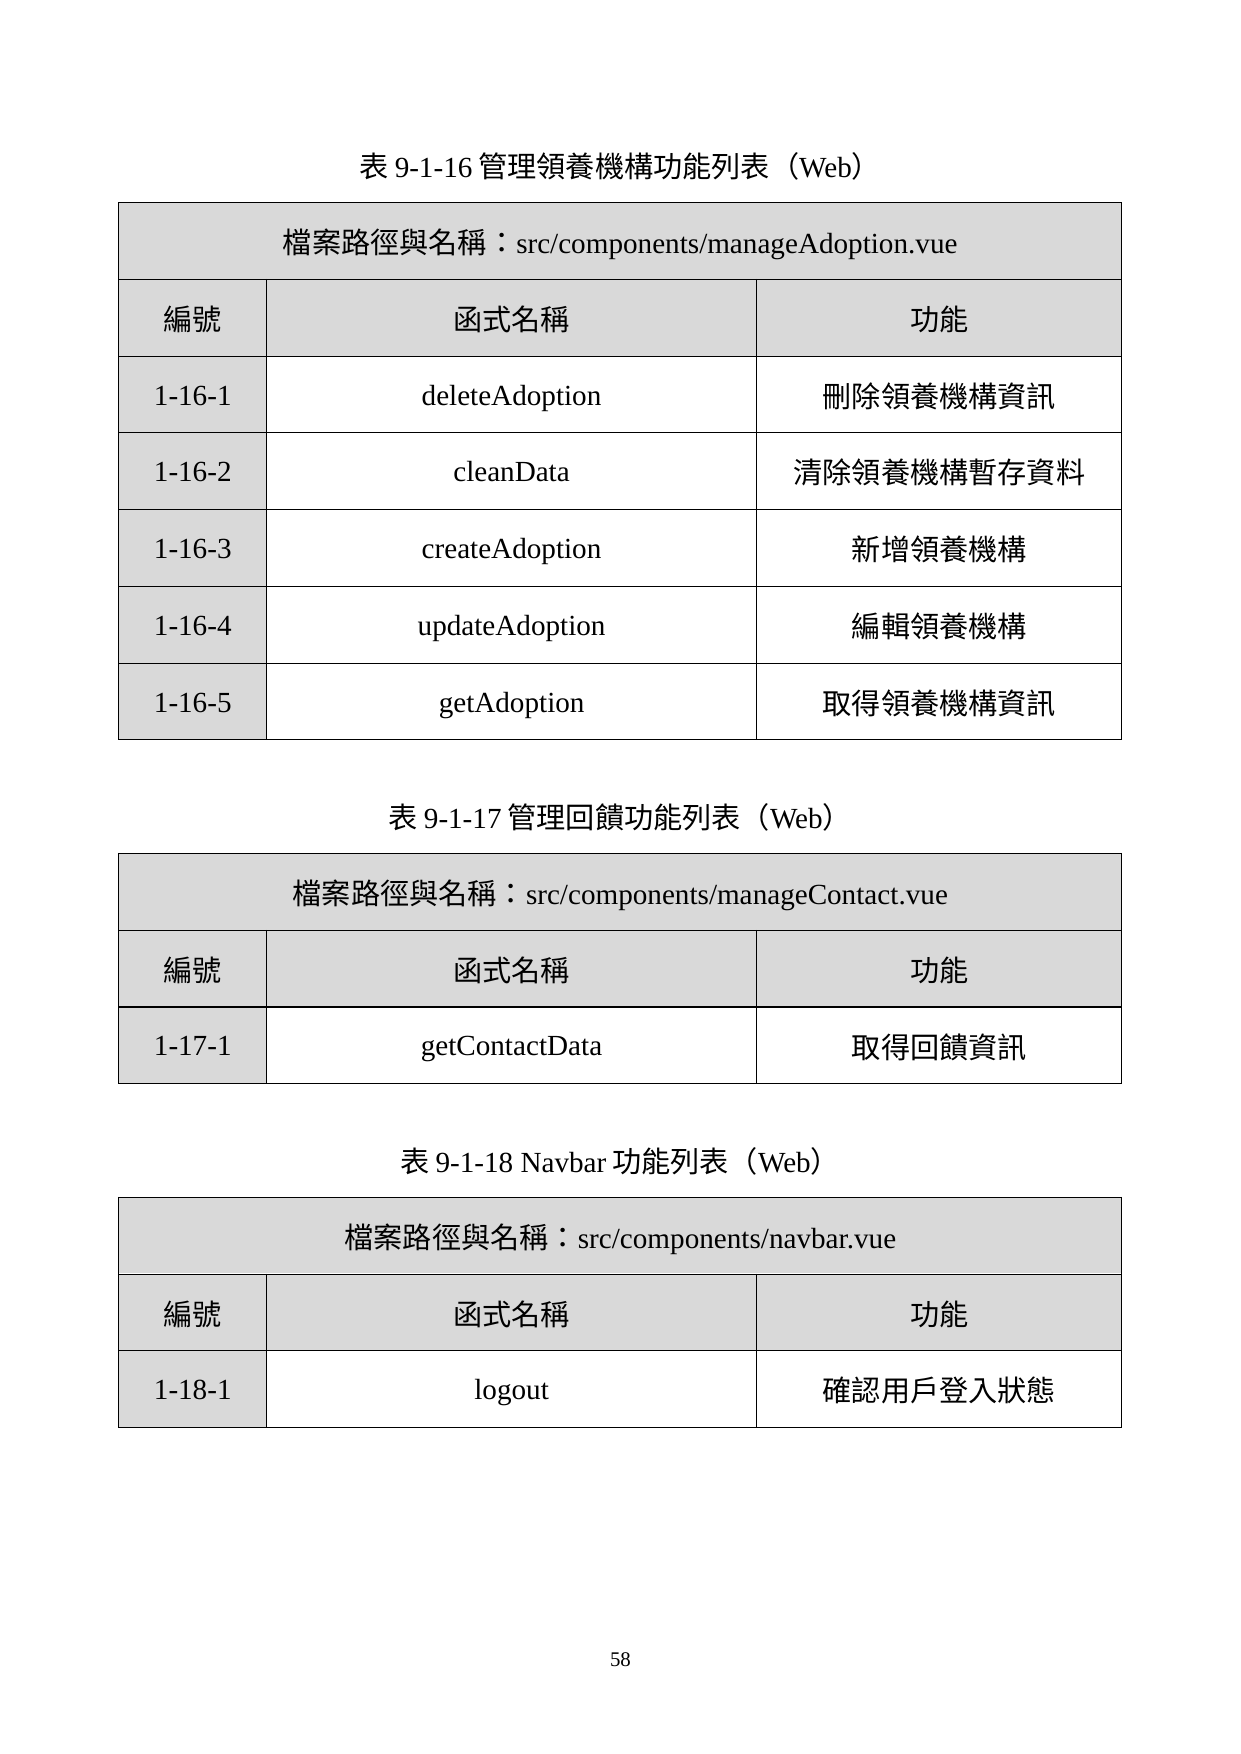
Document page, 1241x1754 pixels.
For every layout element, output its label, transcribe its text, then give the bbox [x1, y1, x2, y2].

table_cell getContactData [267, 1008, 756, 1083]
subtitle 表9-1-18 Navbar功能列表（Web） [118, 1122, 1122, 1197]
table_cell 刪除領養機構資訊 [757, 357, 1121, 432]
table_cell 1-16-1 [119, 357, 266, 432]
table_cell createAdoption [267, 510, 756, 586]
table_cell 功能 [757, 280, 1121, 356]
table_cell logout [267, 1351, 756, 1427]
table_cell 編號 [119, 280, 266, 356]
table_cell 1-16-3 [119, 510, 266, 586]
table_cell 取得回饋資訊 [757, 1008, 1121, 1083]
table_cell 函式名稱 [267, 1275, 756, 1350]
table_cell 1-18-1 [119, 1351, 266, 1427]
subtitle 表9-1-17管理回饋功能列表（Web） [118, 778, 1122, 853]
table_cell updateAdoption [267, 587, 756, 663]
table_cell 取得領養機構資訊 [757, 664, 1121, 739]
table_cell 新增領養機構 [757, 510, 1121, 586]
table_cell 1-16-5 [119, 664, 266, 739]
table_cell cleanData [267, 433, 756, 509]
table_header 檔案路徑與名稱：src/components/navbar.vue [119, 1198, 1121, 1273]
table_cell 編輯領養機構 [757, 587, 1121, 663]
table_cell 函式名稱 [267, 931, 756, 1006]
table_cell 編號 [119, 1275, 266, 1350]
table_cell 1-16-4 [119, 587, 266, 663]
table_cell 函式名稱 [267, 280, 756, 356]
table_cell 清除領養機構暫存資料 [757, 433, 1121, 509]
subtitle 表9-1-16管理領養機構功能列表（Web） [118, 127, 1122, 202]
table_cell 編號 [119, 931, 266, 1006]
table_cell 確認用戶登入狀態 [757, 1351, 1121, 1427]
table_cell 1-16-2 [119, 433, 266, 509]
table_cell 1-17-1 [119, 1008, 266, 1083]
table_header 檔案路徑與名稱：src/components/manageAdoption.vue [119, 203, 1121, 279]
table_cell getAdoption [267, 664, 756, 739]
table_header 檔案路徑與名稱：src/components/manageContact.vue [119, 854, 1121, 930]
table_cell deleteAdoption [267, 357, 756, 432]
table_cell 功能 [757, 1275, 1121, 1350]
table_cell 功能 [757, 931, 1121, 1006]
